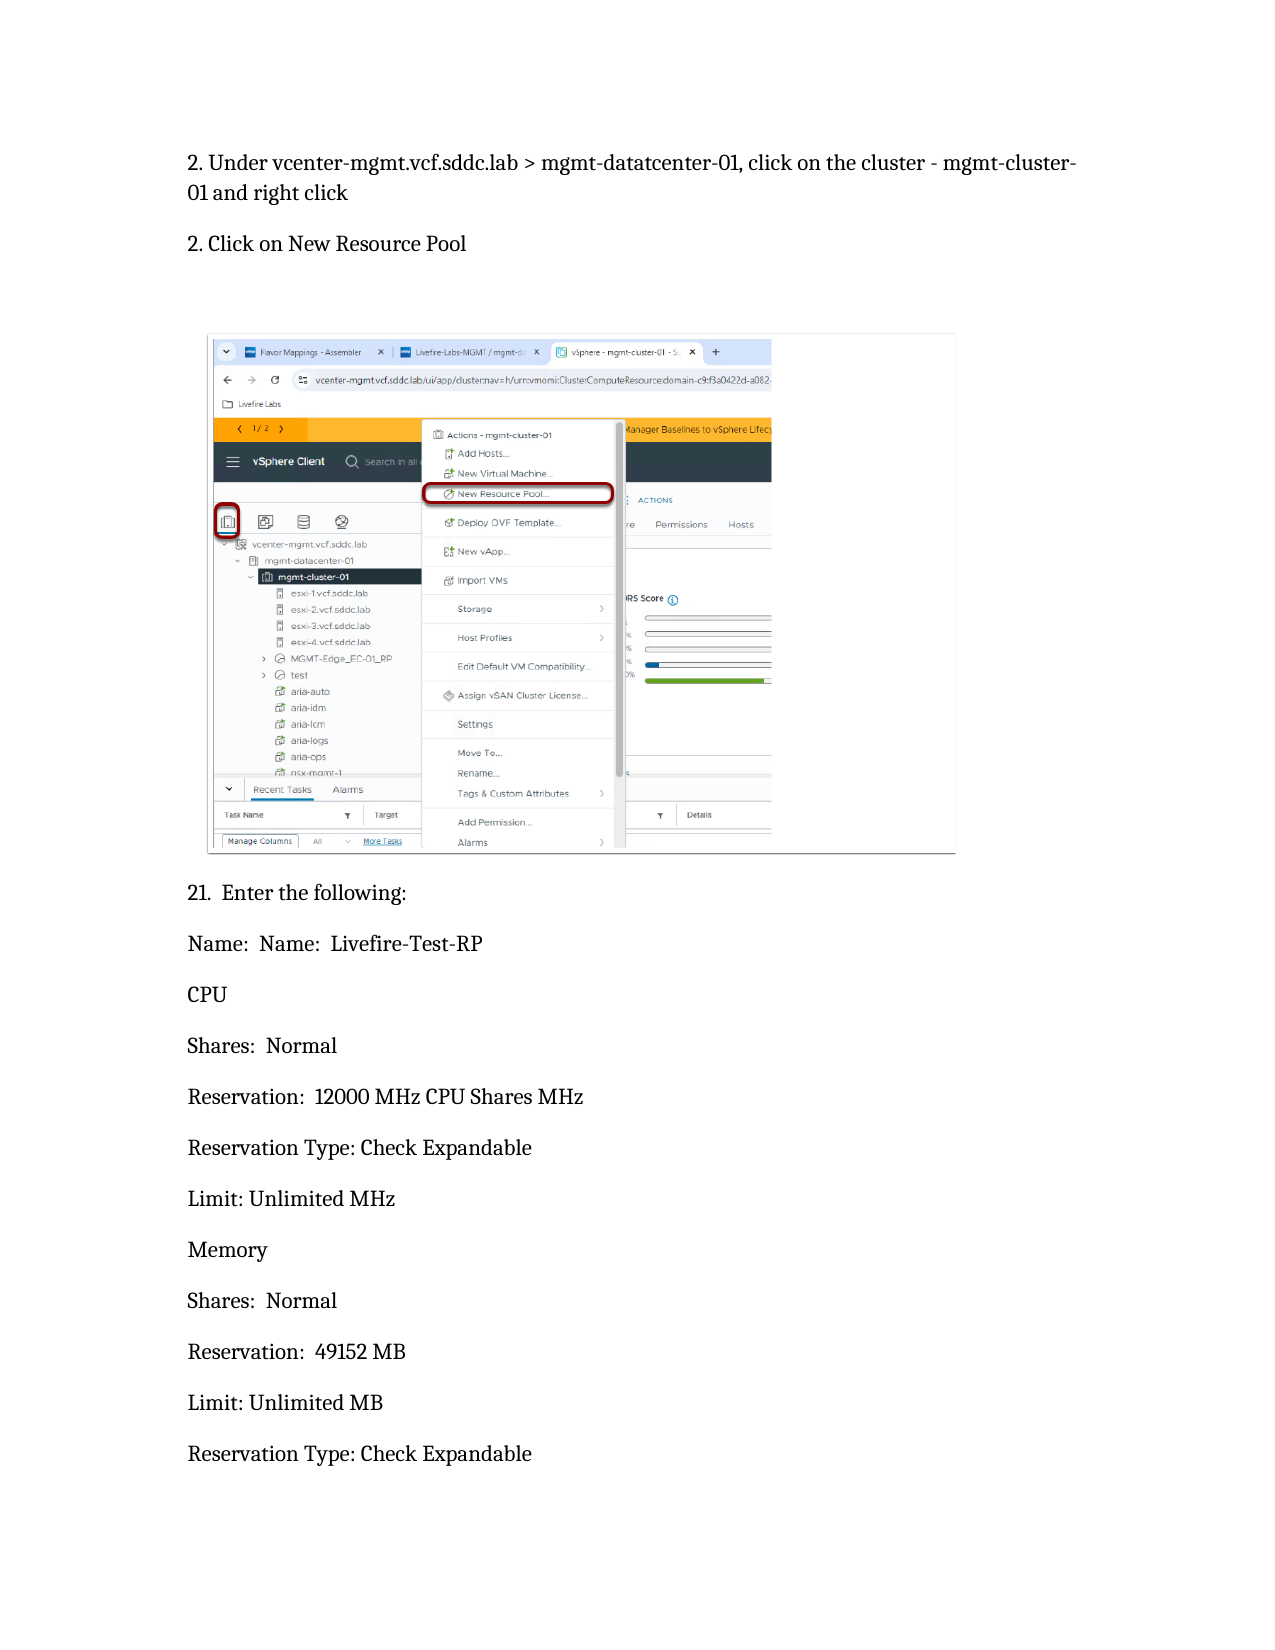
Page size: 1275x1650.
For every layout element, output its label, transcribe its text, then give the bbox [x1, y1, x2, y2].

picture [206, 333, 957, 855]
text Name: Name: Livefire-Test-RP [187, 931, 1087, 957]
text Limit: Unlimited MB [187, 1390, 1087, 1416]
text Reservation Type: Check Expandable [187, 1135, 1087, 1161]
text 2. Click on New Resource Pool [187, 231, 1087, 258]
text 21. Enter the following: [187, 879, 1087, 906]
text 2. Under vcenter-mgmt.vcf.sddc.lab > mgmt-datatcenter-01, click on the cluster - mgmt-cluster-01 and right click [187, 150, 1087, 207]
text Reservation: 49152 MB [187, 1339, 1087, 1365]
text CPU [187, 982, 1087, 1008]
text Reservation: 12000 MHz CPU Shares MHz [187, 1084, 1087, 1110]
text Reservation Type: Check Expandable [187, 1441, 1087, 1467]
text Limit: Unlimited MHz [187, 1186, 1087, 1212]
text Shares: Normal [187, 1288, 1087, 1314]
text Memory [187, 1237, 1087, 1263]
text Shares: Normal [187, 1033, 1087, 1059]
